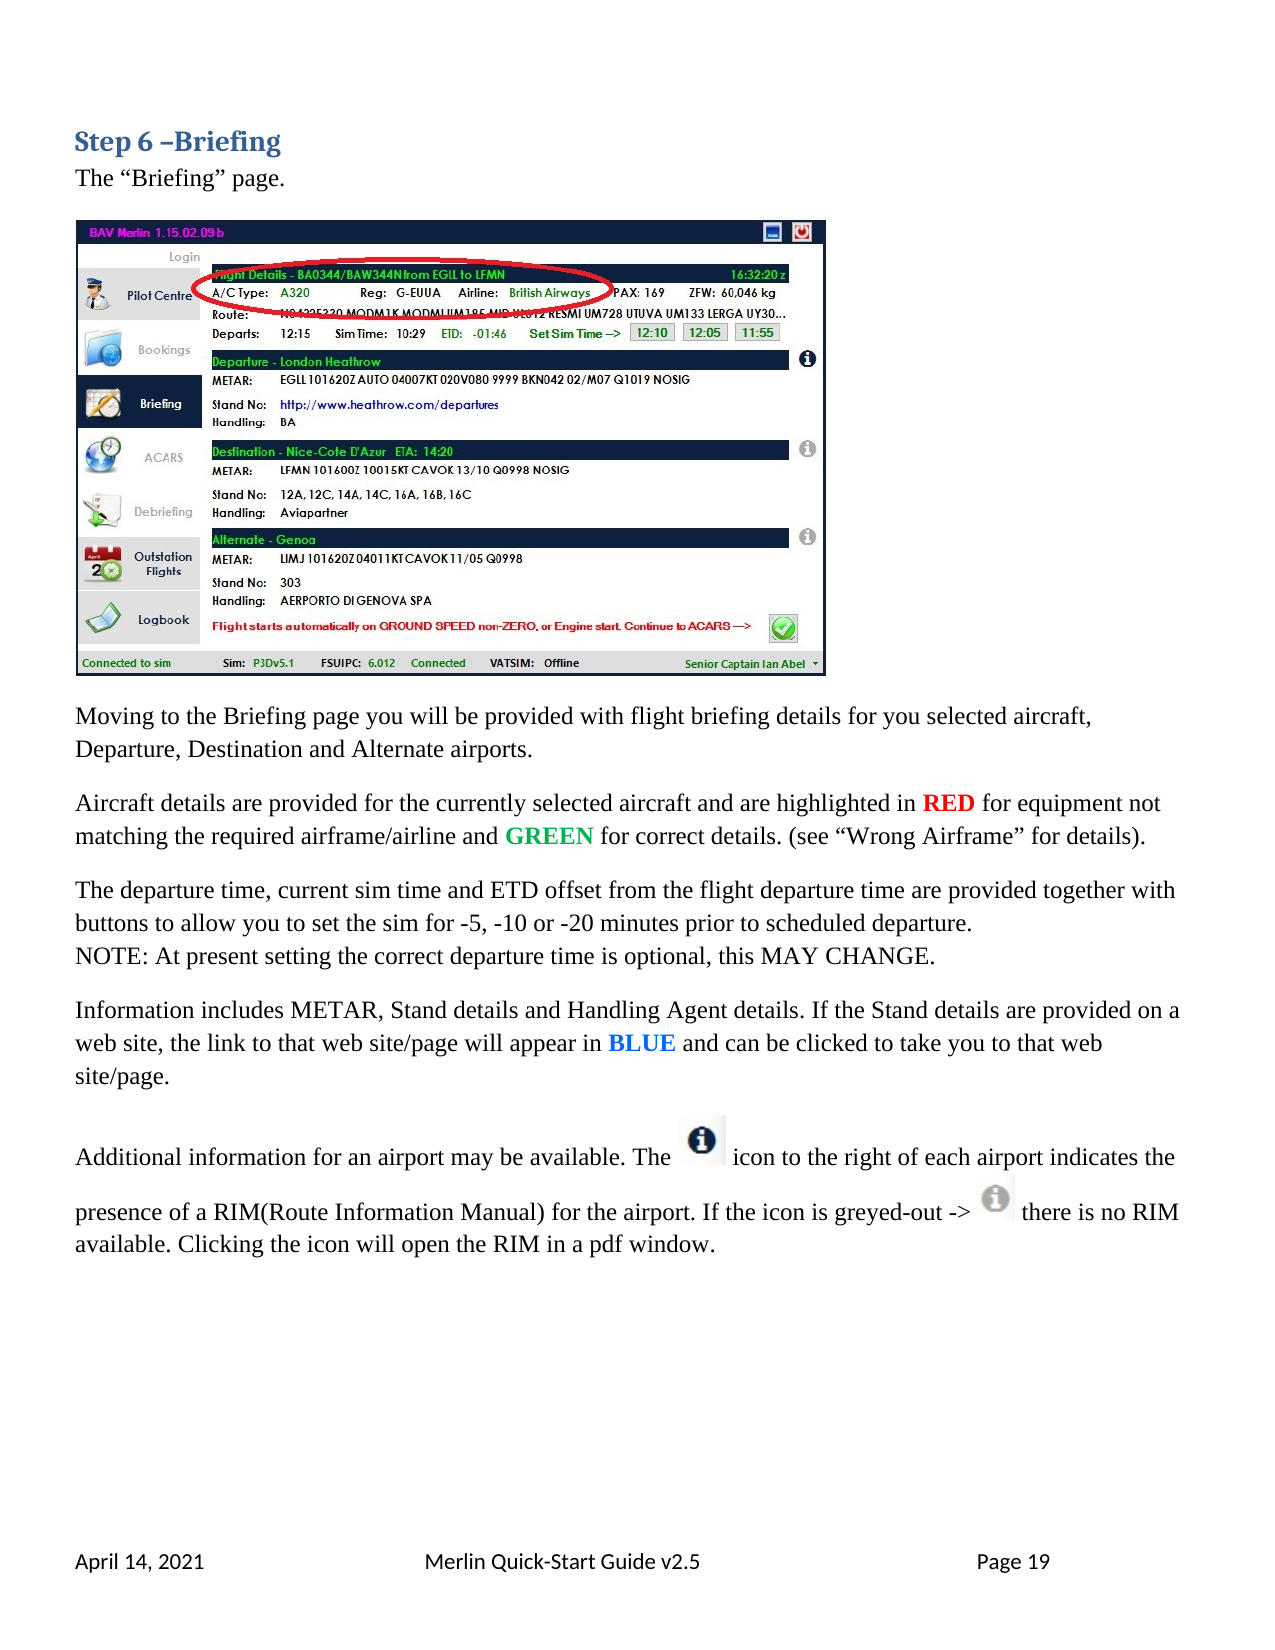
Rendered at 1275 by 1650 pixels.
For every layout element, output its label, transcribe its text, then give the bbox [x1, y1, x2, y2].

text Moving to the Briefing page you will be provided with flight briefing details for you selected aircraft, Departure, Destination and Alternate airports. [75, 701, 1200, 763]
text Information includes METAR, Stand details and Handling Agent details. If the Stand details are provided on a web site, the link to that web site/page will appear in BLUE and can be clicked to take you to that web site/page. [75, 995, 1200, 1090]
text Additional information for an airport may be available. The icon to the right of each airport indicates the presence of a RIM(Route Information Manual) for the airport. If the icon is greyed-out -> there is no RIM available. Clicking the icon will open the RIM in a pdf window. [75, 1115, 1200, 1258]
picture [677, 1115, 727, 1165]
picture [75, 217, 827, 677]
picture [977, 1174, 1016, 1220]
subtitle Step 6 –Briefing [75, 125, 1200, 158]
text The departure time, current sim time and ETD offset from the flight departure time are provided together with buttons to allow you to set the sim for -5, -10 or -20 minutes prior to scheduled departure. NOTE: At present setting the correct departure time is optional, this MAY CHANGE. [75, 875, 1200, 970]
text The “Briefing” page. [75, 163, 1200, 192]
text Aircraft details are provided for the currently selected aircraft and are highlighted in RED for equipment not matching the required airframe/airline and GREEN for correct details. (see “Wrong Airframe” for details). [75, 788, 1200, 850]
